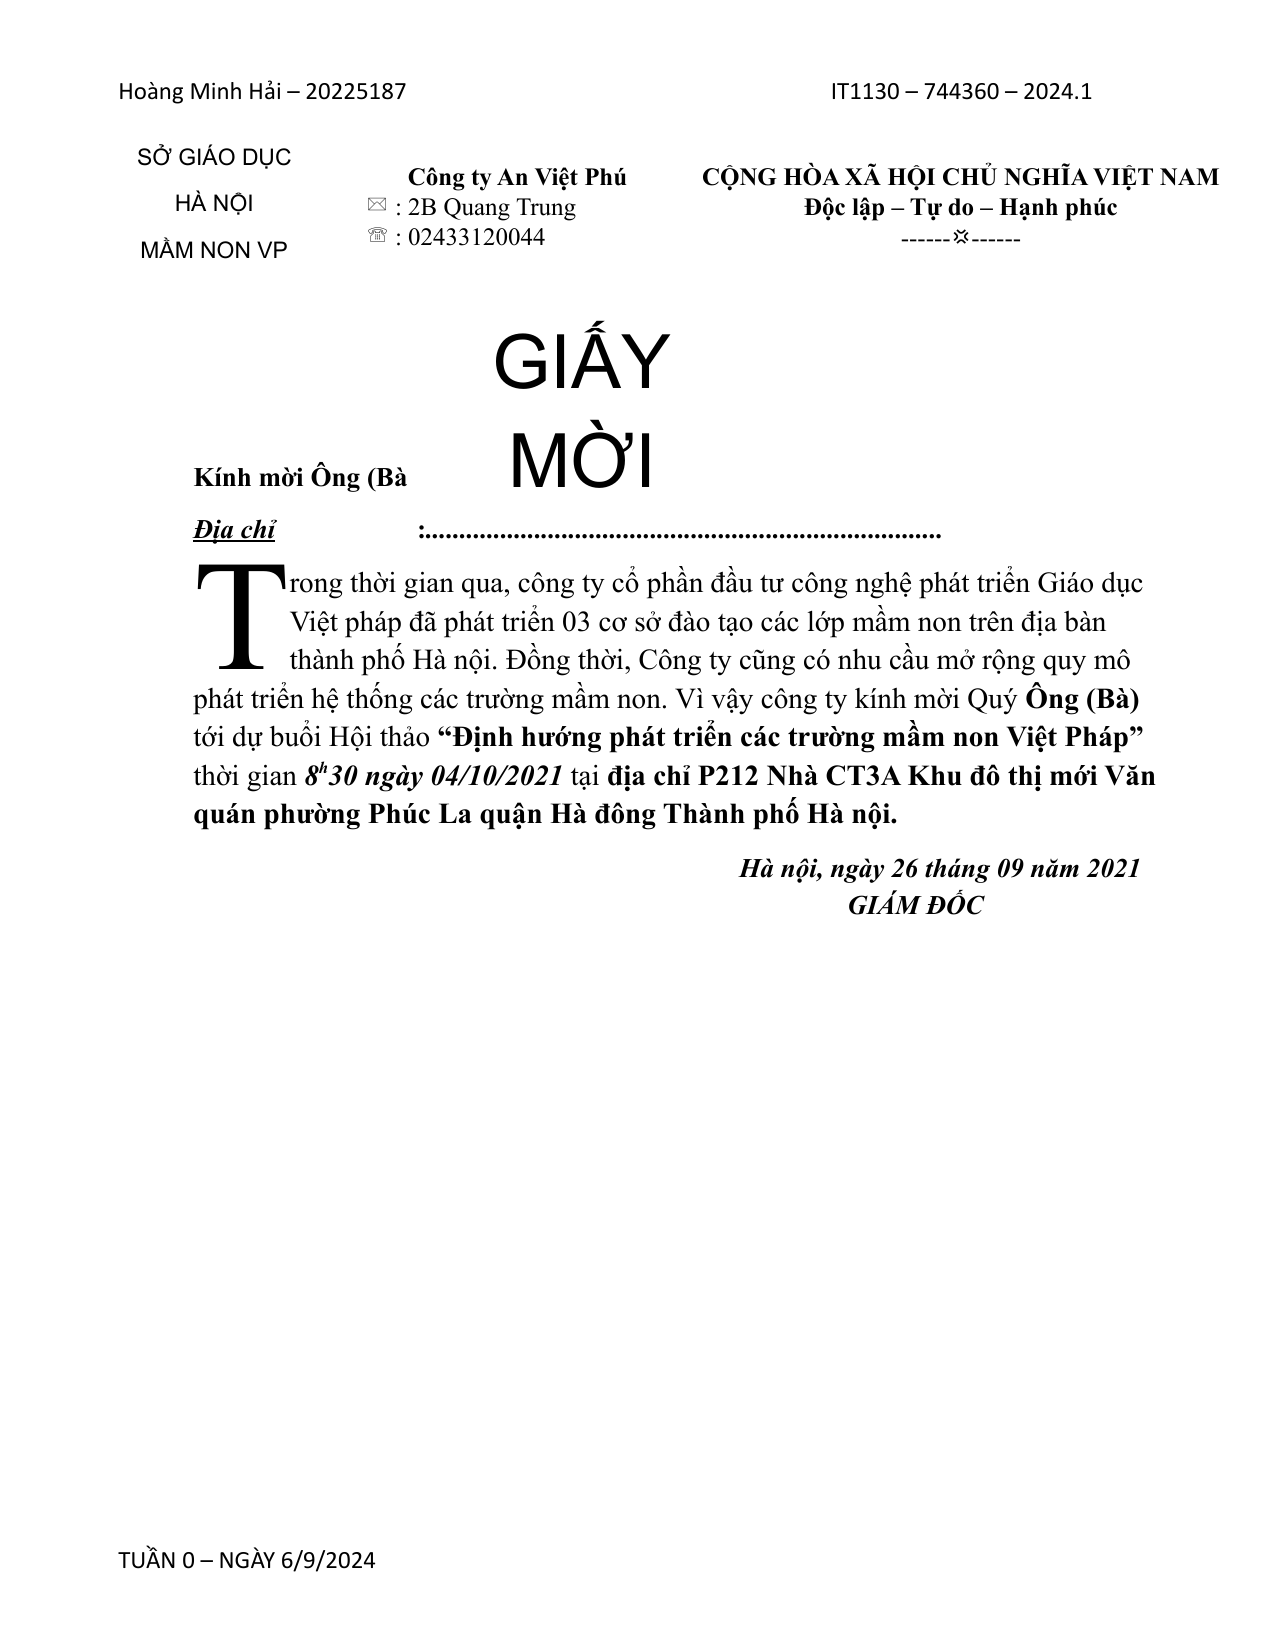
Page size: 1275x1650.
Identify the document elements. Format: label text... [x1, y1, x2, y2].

table_cell Độc lập – Tự do – Hạnh phúc [680, 192, 1242, 222]
picture [950, 226, 972, 247]
text Kính mời Ông (Bà [118, 461, 1157, 492]
text Địa chỉ : [118, 513, 1157, 544]
table_cell ------------ [680, 223, 1242, 253]
table_header CỘNG HÒA XÃ HỘI CHỦ NGHĨA VIỆT NAM [680, 163, 1242, 192]
table_header Công ty An Việt Phú [355, 163, 679, 192]
picture [366, 193, 388, 215]
text rong thời gian qua, công ty cổ phần đầu tư công nghệ phát triển Giáo dục Việt pháp đã phát triển 03 cơ sở đào tạo các lớp mầm non trên địa bàn thành phố Hà nội. Đồng thời, Công ty cũng có nhu cầu mở rộng quy mô phát triển hệ thống các trường mầm non. Vì vậy công ty kính mời Quý Ông (Bà) tới dự buổi Hội thảo “Định hướng phát triển các trường mầm non Việt Pháp” thời gian 8h30 ngày 04/10/2021 tại địa chỉ P212 Nhà CT3A Khu đô thị mới Văn quán phường Phúc La quận Hà đông Thành phố Hà nội. [193, 565, 1157, 830]
table_cell : 2B Quang Trung [355, 192, 679, 222]
picture [366, 223, 389, 246]
table_cell : 02433120044 [355, 223, 679, 253]
text GIÁM ĐỐC [793, 889, 1103, 920]
text Hà nội, ngày 26 tháng 09 năm 2021 [193, 852, 1143, 883]
